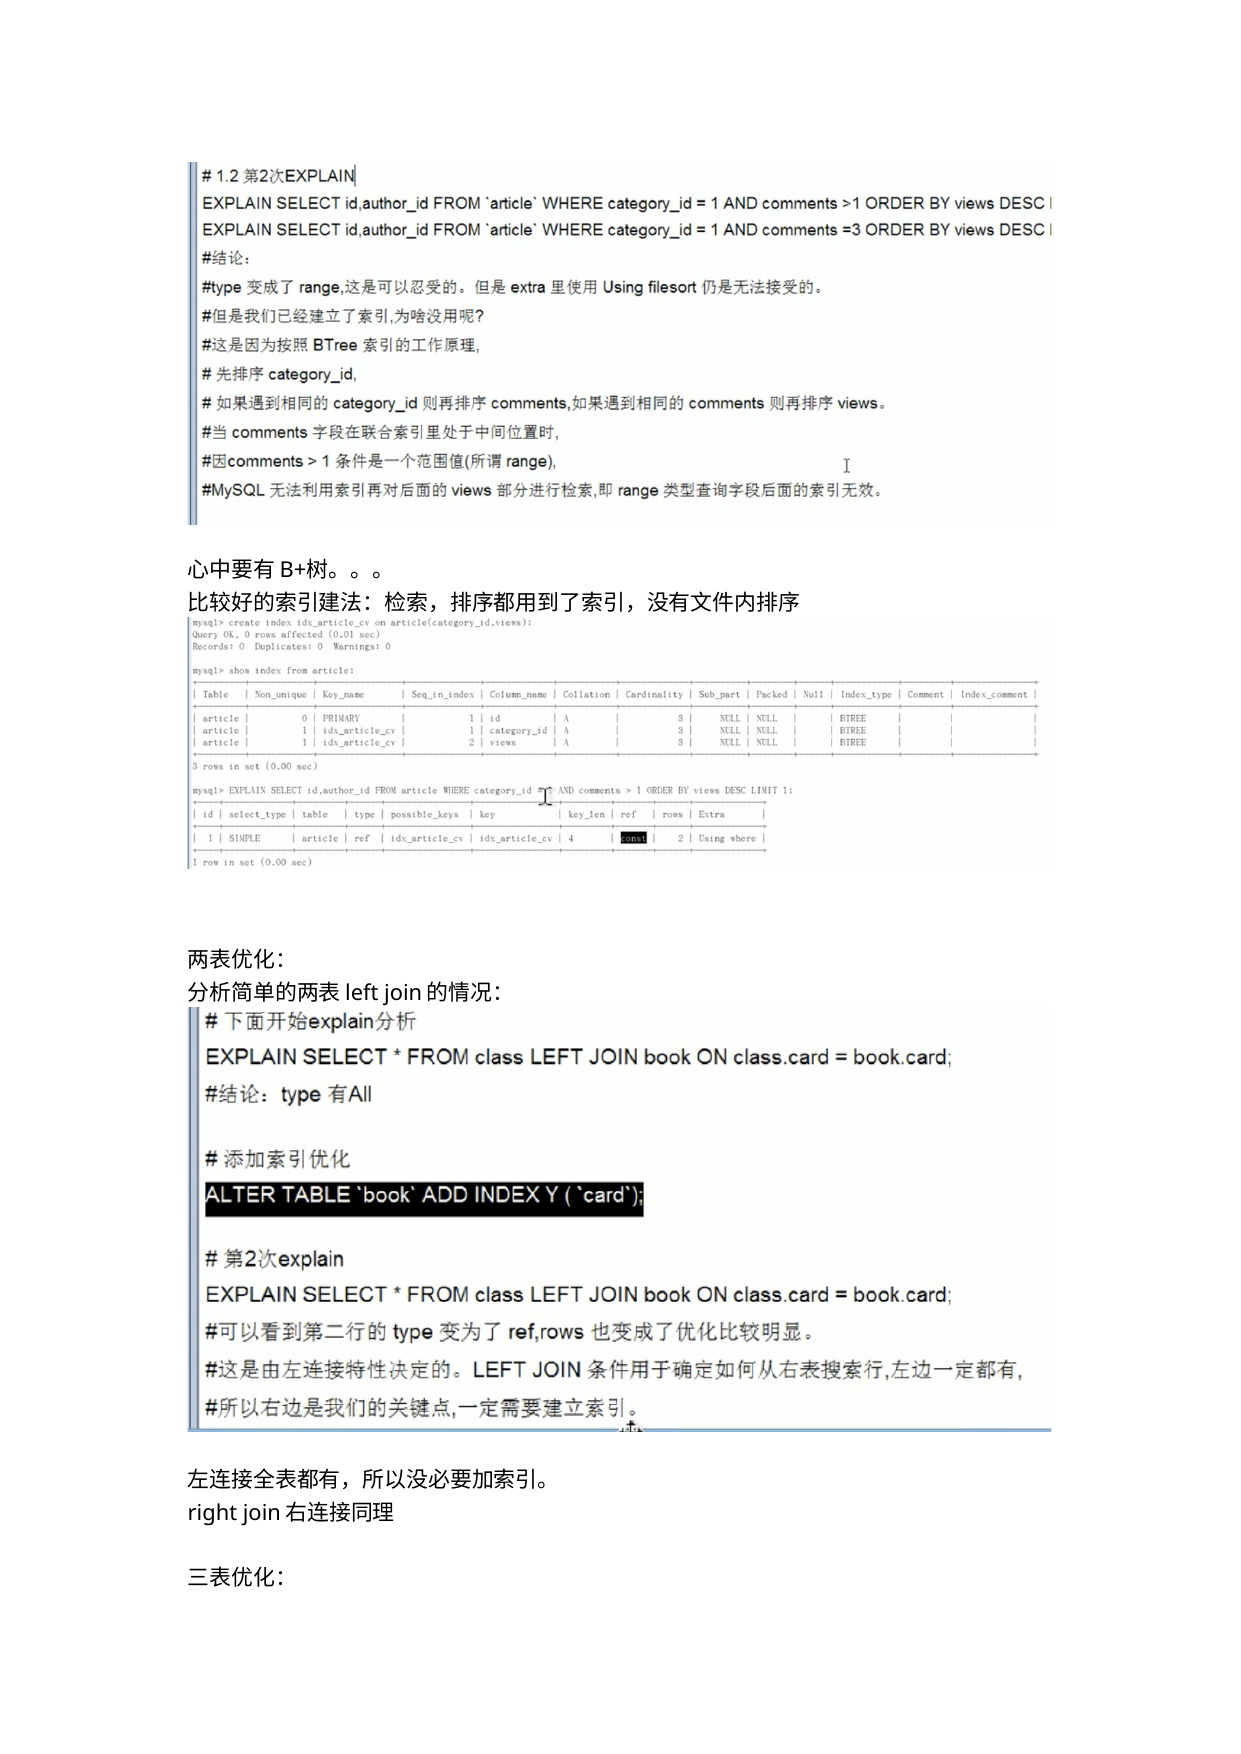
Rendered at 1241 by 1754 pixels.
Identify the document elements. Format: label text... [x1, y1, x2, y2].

text 心中要有B+树。。。 [187, 552, 1053, 584]
text 三表优化： [187, 1559, 1053, 1592]
text 分析简单的两表left join的情况： [187, 974, 1053, 1007]
picture [187, 1007, 1052, 1432]
text 两表优化： [187, 942, 1053, 974]
text 左连接全表都有，所以没必要加索引。 right join右连接同理 [187, 1462, 1053, 1527]
text 比较好的索引建法：检索，排序都用到了索引，没有文件内排序 [187, 584, 1053, 617]
picture [187, 162, 1052, 525]
picture [187, 617, 1050, 869]
